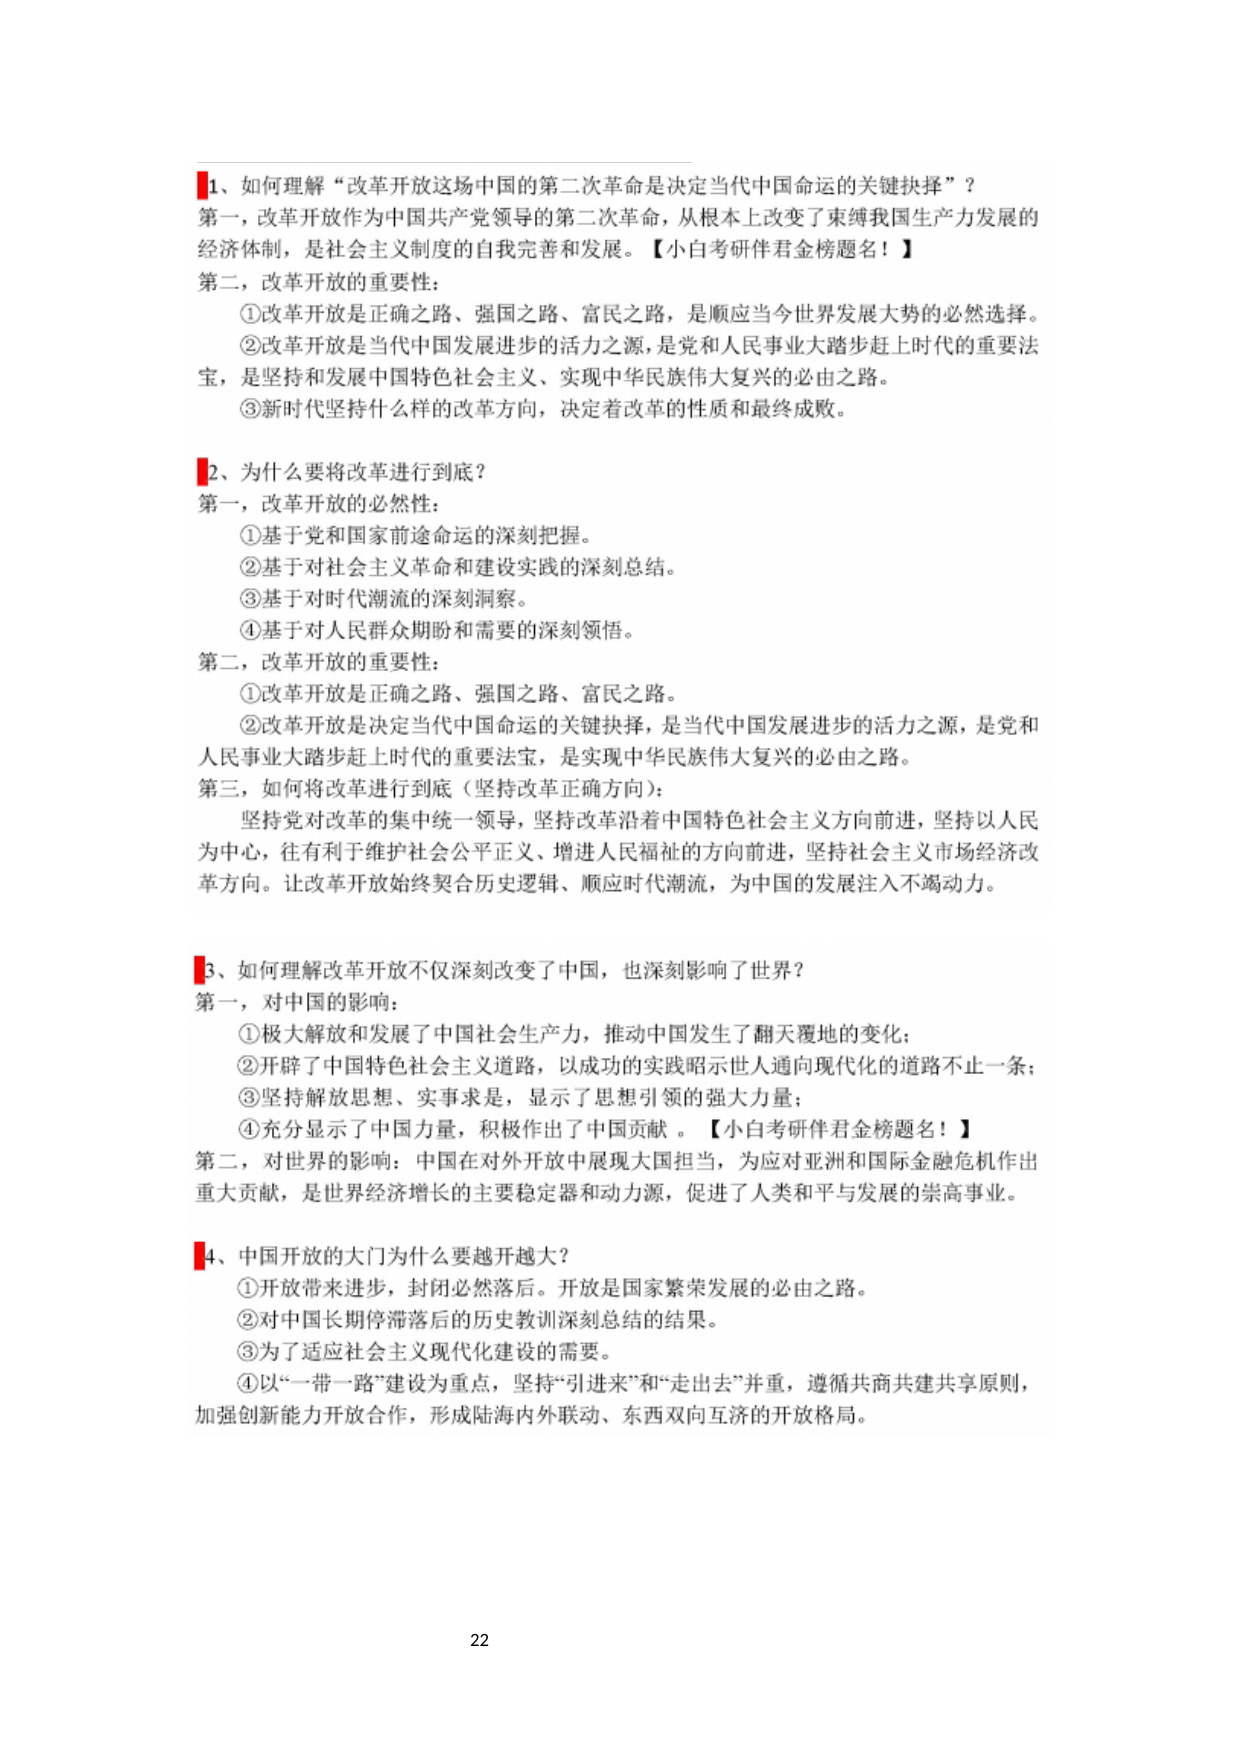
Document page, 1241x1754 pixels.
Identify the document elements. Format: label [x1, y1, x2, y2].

picture [187, 162, 1053, 913]
picture [187, 942, 1053, 1436]
